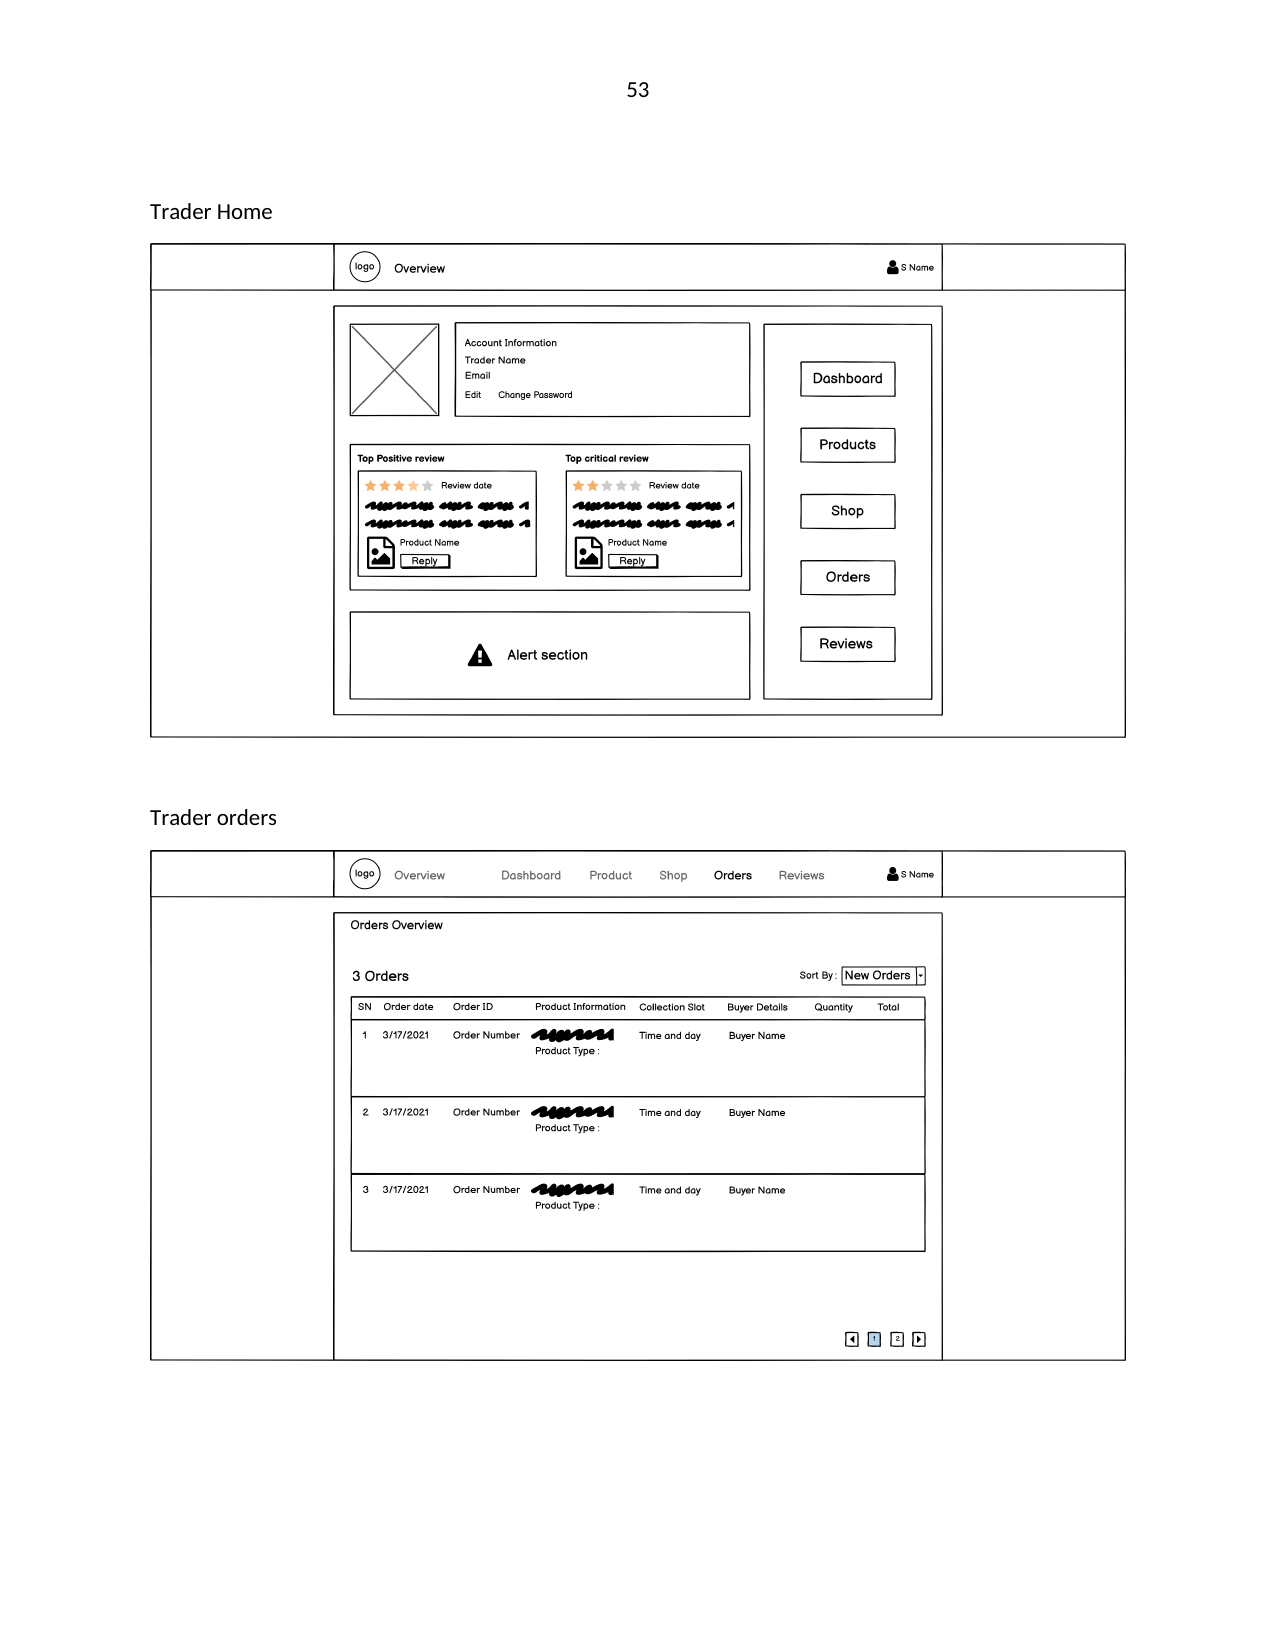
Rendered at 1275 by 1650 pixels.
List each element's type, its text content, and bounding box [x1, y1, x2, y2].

picture [150, 850, 1126, 1361]
text Trader orders [150, 803, 1125, 831]
text Trader Home [150, 197, 1125, 225]
picture [150, 243, 1126, 738]
